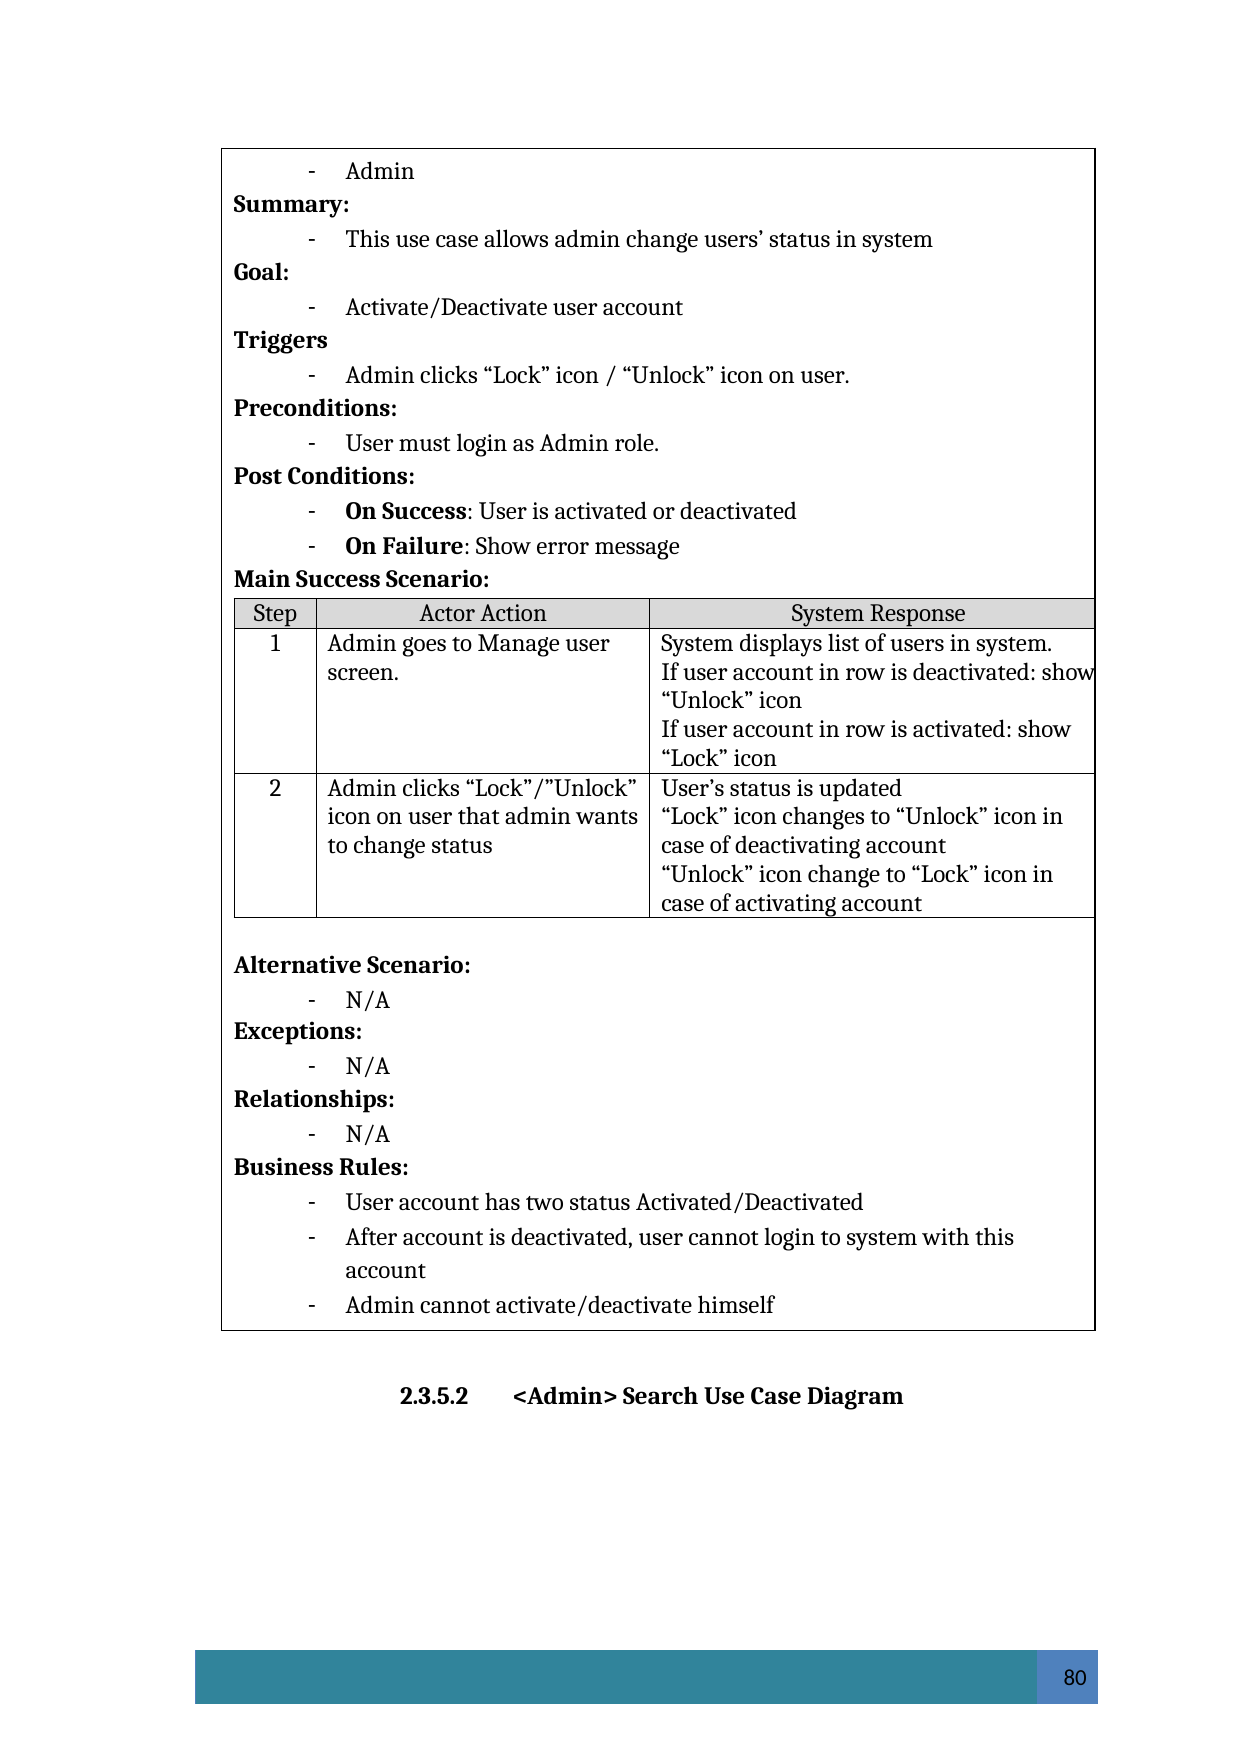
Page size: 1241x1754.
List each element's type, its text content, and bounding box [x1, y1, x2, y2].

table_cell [222, 149, 1094, 1329]
subtitle <Admin> Search Use Case Diagram [400, 1382, 1122, 1410]
